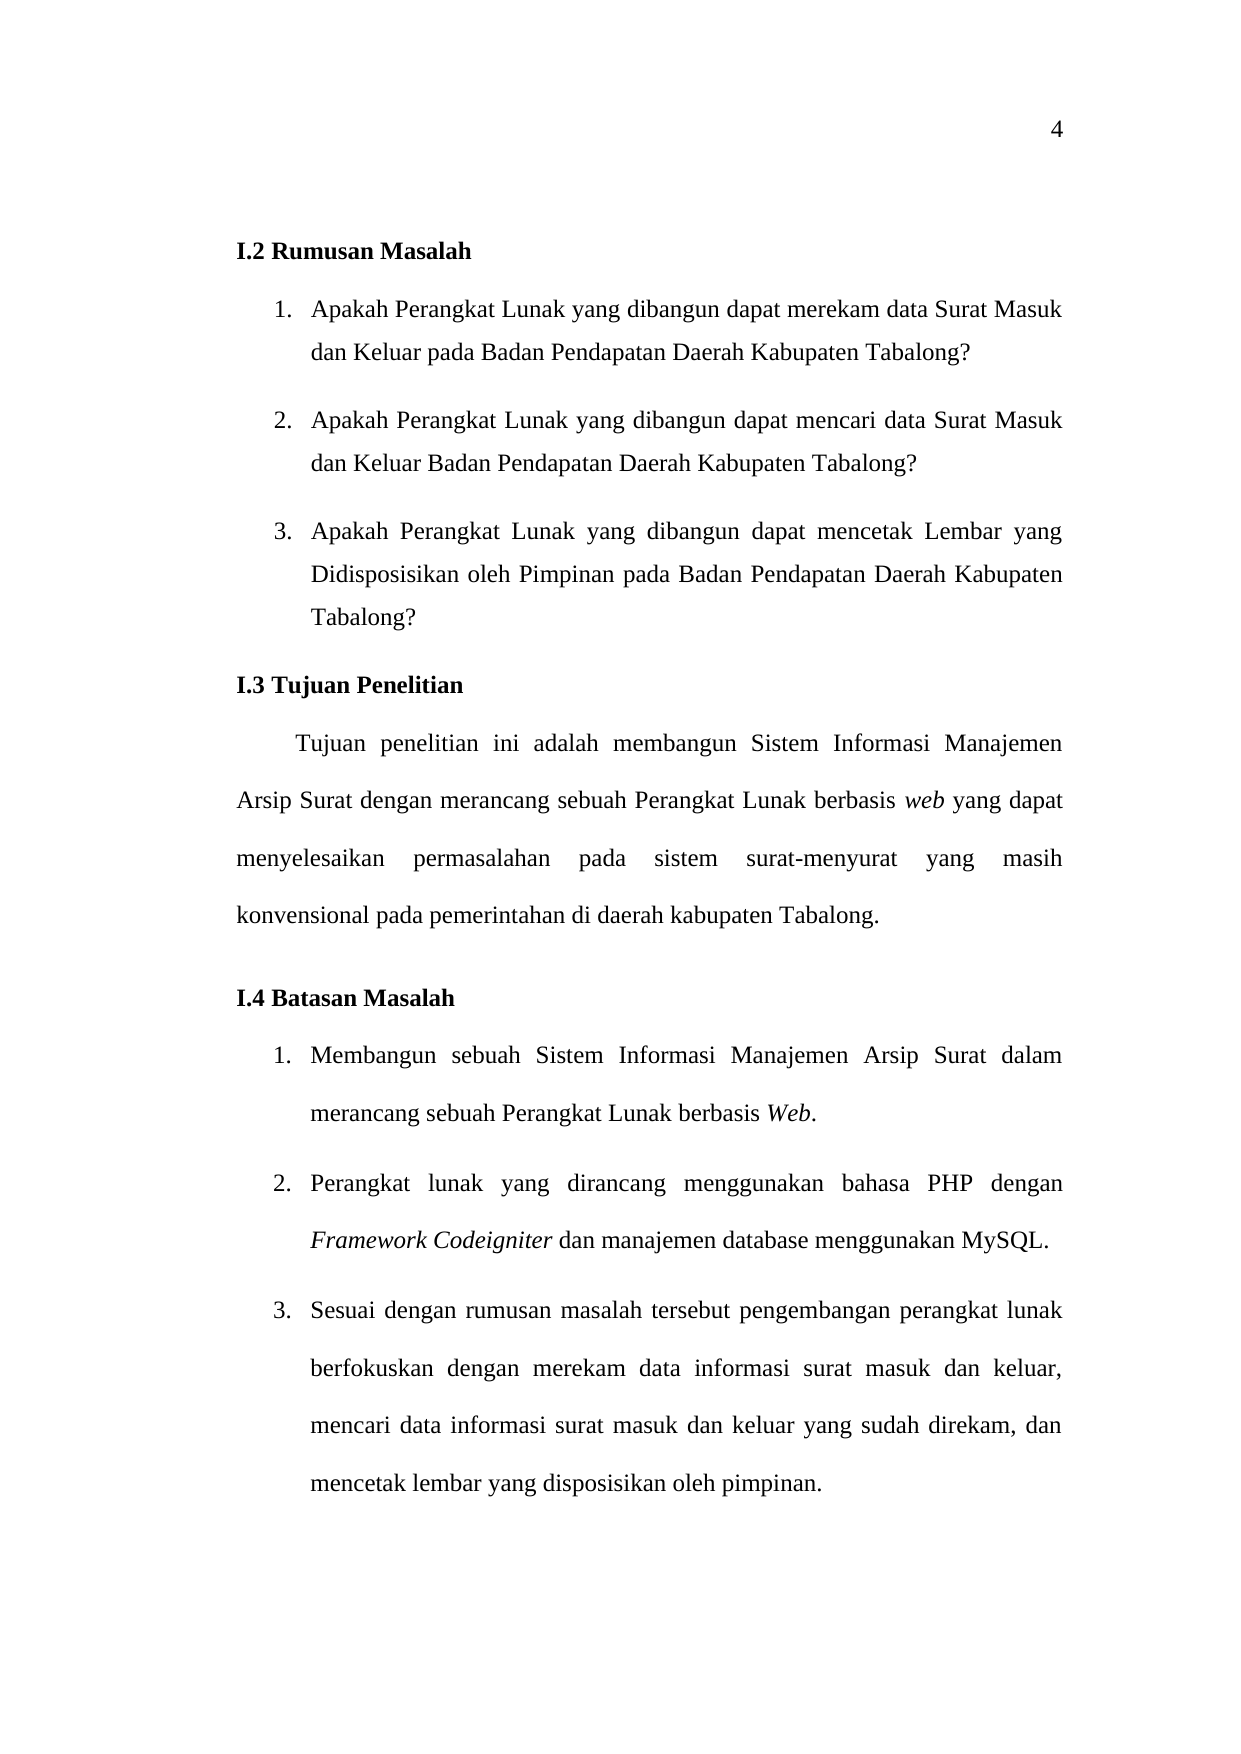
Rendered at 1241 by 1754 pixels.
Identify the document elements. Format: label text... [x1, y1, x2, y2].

list Apakah Perangkat Lunak yang dibangun dapat merekam data Surat Masuk dan Keluar pada Badan Pendapatan Daerah Kabupaten Tabalong? [273, 294, 1063, 366]
list Membangun sebuah Sistem Informasi Manajemen Arsip Surat dalam merancang sebuah Perangkat Lunak berbasis Web. [273, 1041, 1063, 1127]
list Apakah Perangkat Lunak yang dibangun dapat mencari data Surat Masuk dan Keluar Badan Pendapatan Daerah Kabupaten Tabalong? [273, 405, 1063, 477]
subtitle Tujuan Penelitian [236, 671, 1063, 699]
list Perangkat lunak yang dirancang menggunakan bahasa PHP dengan Framework Codeigniter dan manajemen database menggunakan MySQL. [273, 1168, 1063, 1254]
list Sesuai dengan rumusan masalah tersebut pengembangan perangkat lunak berfokuskan dengan merekam data informasi surat masuk dan keluar, mencari data informasi surat masuk dan keluar yang sudah direkam, dan mencetak lembar yang disposisikan oleh pimpinan. [273, 1296, 1063, 1497]
list Apakah Perangkat Lunak yang dibangun dapat mencetak Lembar yang Didisposisikan oleh Pimpinan pada Badan Pendapatan Daerah Kabupaten Tabalong? [273, 516, 1063, 631]
text Tujuan penelitian ini adalah membangun Sistem Informasi Manajemen Arsip Surat dengan merancang sebuah Perangkat Lunak berbasis web yang dapat menyelesaikan permasalahan pada sistem surat-menyurat yang masih konvensional pada pemerintahan di daerah kabupaten Tabalong. [236, 728, 1063, 929]
subtitle Batasan Masalah [236, 983, 1063, 1012]
subtitle Rumusan Masalah [236, 236, 1063, 265]
